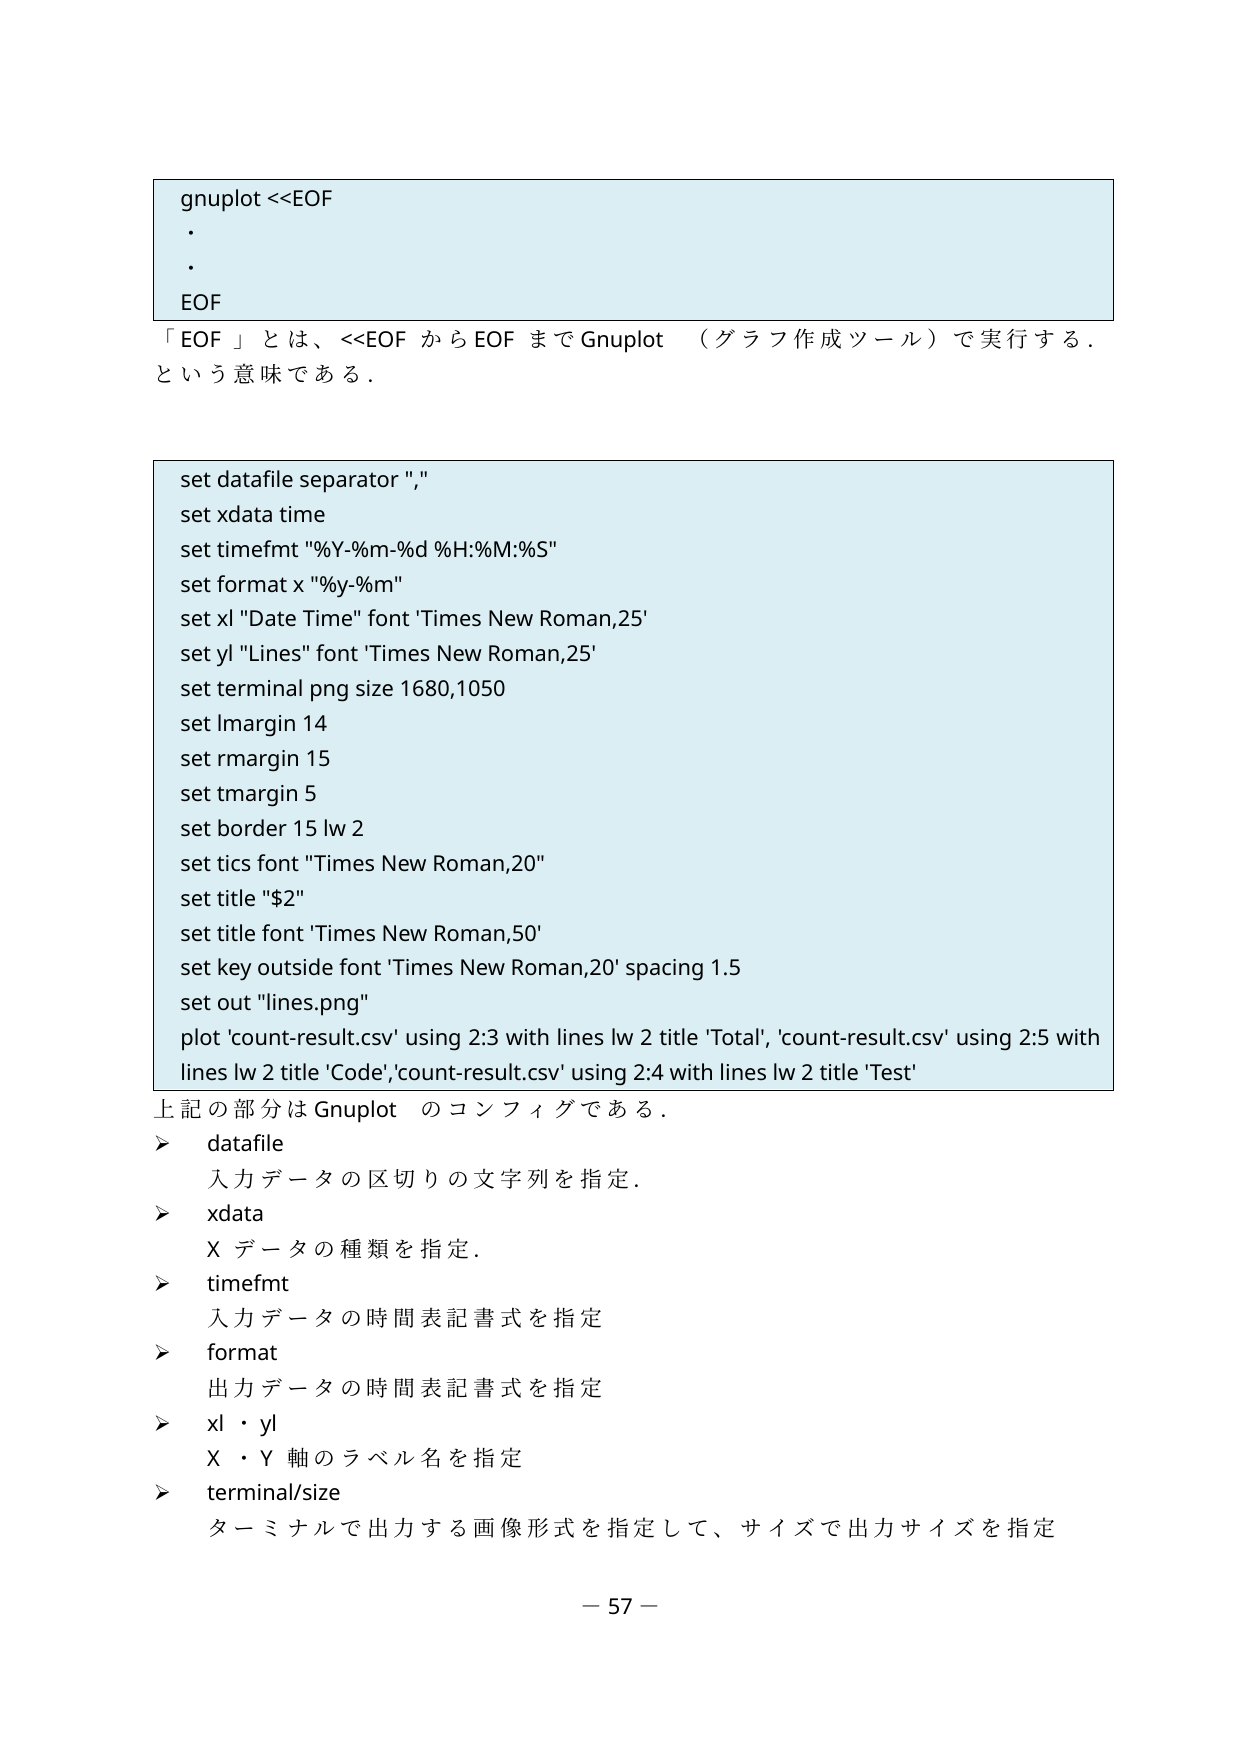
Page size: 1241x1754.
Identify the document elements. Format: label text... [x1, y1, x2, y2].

list X・Y軸のラベル名を指定 [197, 1439, 1087, 1474]
list xl・yl [153, 1404, 1087, 1439]
text 「EOF」とは、<<EOFからEOFまでGnuplot（グラフ作成ツール）で実行する．という意味である． [153, 321, 1087, 391]
list timefmt [153, 1265, 1087, 1300]
list 入力データの時間表記書式を指定 [197, 1300, 1087, 1335]
table_header gnuplot <<EOF ・ ・ EOF [154, 180, 1113, 320]
list datafile [153, 1125, 1087, 1160]
list 入力データの区切りの文字列を指定． [197, 1160, 1087, 1195]
list ターミナルで出力する画像形式を指定して、サイズで出力サイズを指定 [197, 1509, 1087, 1544]
list Xデータの種類を指定． [197, 1230, 1087, 1265]
text 上記の部分はGnuplotのコンフィグである． [153, 1091, 1087, 1125]
table_header set datafile separator "," set xdata time set timefmt "%Y-%m-%d %H:%M:%S" set format x "%y-%m" set xl "Date Time" font 'Times New Roman,25' set yl "Lines" font 'Times New Roman,25' set terminal png size 1680,1050 set lmargin 14 set rmargin 15 set tmargin 5 set border 15 lw 2 set tics font "Times New Roman,20" set title "$2" set title font 'Times New Roman,50' set key outside font 'Times New Roman,20' spacing 1.5 set out "lines.png" plot 'count-result.csv' using 2:3 with lines lw 2 title 'Total', 'count-result.csv' using 2:5 with lines lw 2 title 'Code','count-result.csv' using 2:4 with lines lw 2 title 'Test' [154, 461, 1113, 1089]
list format [153, 1335, 1087, 1370]
list 出力データの時間表記書式を指定 [197, 1370, 1087, 1404]
list xdata [153, 1195, 1087, 1230]
list terminal/size [153, 1474, 1087, 1509]
